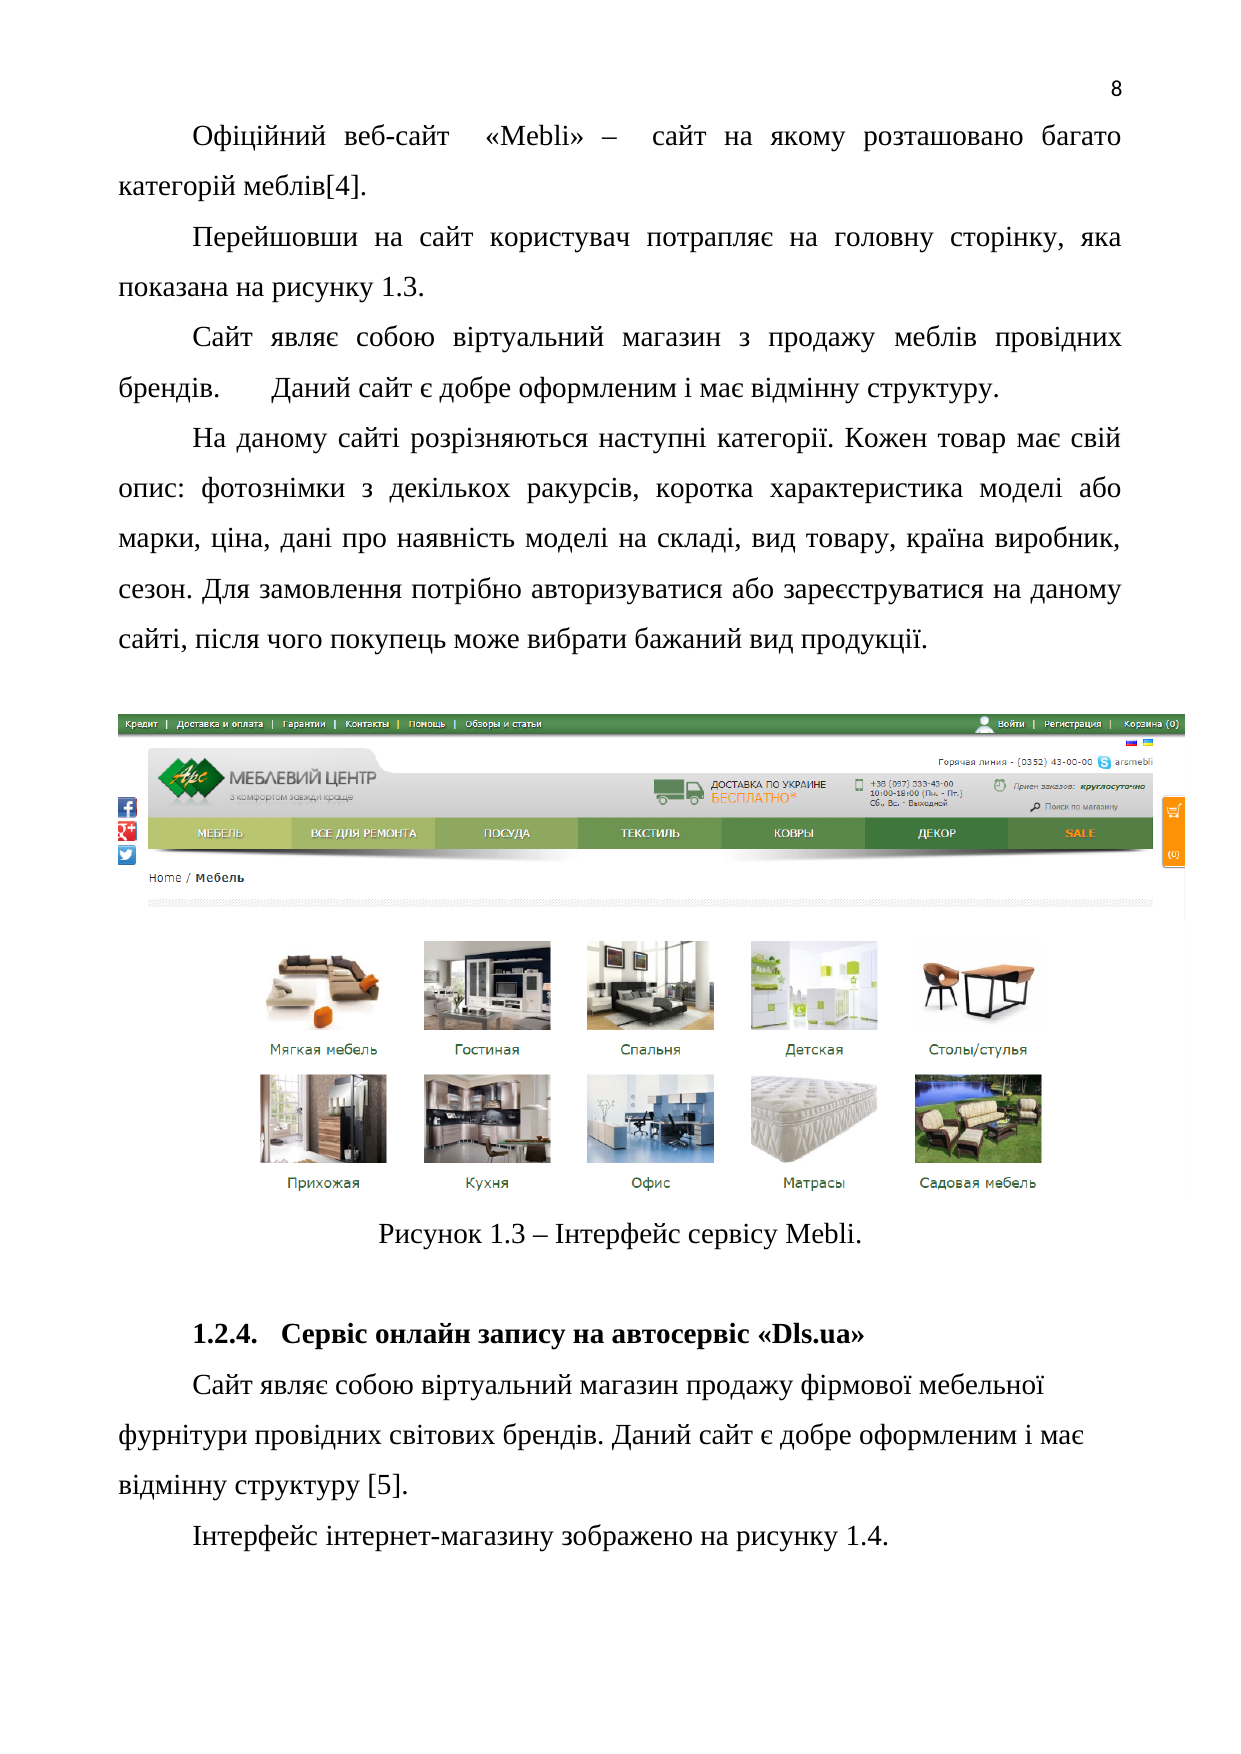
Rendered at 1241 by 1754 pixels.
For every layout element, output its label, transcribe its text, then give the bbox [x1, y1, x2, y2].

list Сервіс онлайн запису на автосервіс «Dls.ua» [192, 1316, 1122, 1350]
list Інтерфейс інтернет-магазину зображено на рисунку 1.4. [118, 1518, 1122, 1551]
list Рисунок 1.3 – Інтерфейс сервісу Mebli. [118, 1216, 1122, 1249]
list Перейшовши на сайт користувач потрапляє на головну сторінку, яка показана на рисунку 1.3. [118, 219, 1122, 303]
picture [118, 713, 1186, 1202]
list Офіційний веб-сайт «Mebli» – сайт на якому розташовано багато категорій меблів[4]. [118, 118, 1122, 202]
list На даному сайті розрізняються наступні категорії. Кожен товар має свій опис: фотознімки з декількох ракурсів, коротка характеристика моделі або марки, ціна, дані про наявність моделі на складі, вид товару, країна виробник, сезон. Для замовлення потрібно авторизуватися або зареєструватися на даному сайті, після чого покупець може вибрати бажаний вид продукції. [118, 420, 1122, 655]
list Сайт являє собою віртуальний магазин продажу фірмової мебельної фурнітури провідних світових брендів. Даний сайт є добре оформленим і має відмінну структуру [5]. [118, 1367, 1122, 1501]
list Сайт являє собою віртуальний магазин з продажу меблів провідних брендів. Даний сайт є добре оформленим і має відмінну структуру. [118, 319, 1122, 403]
